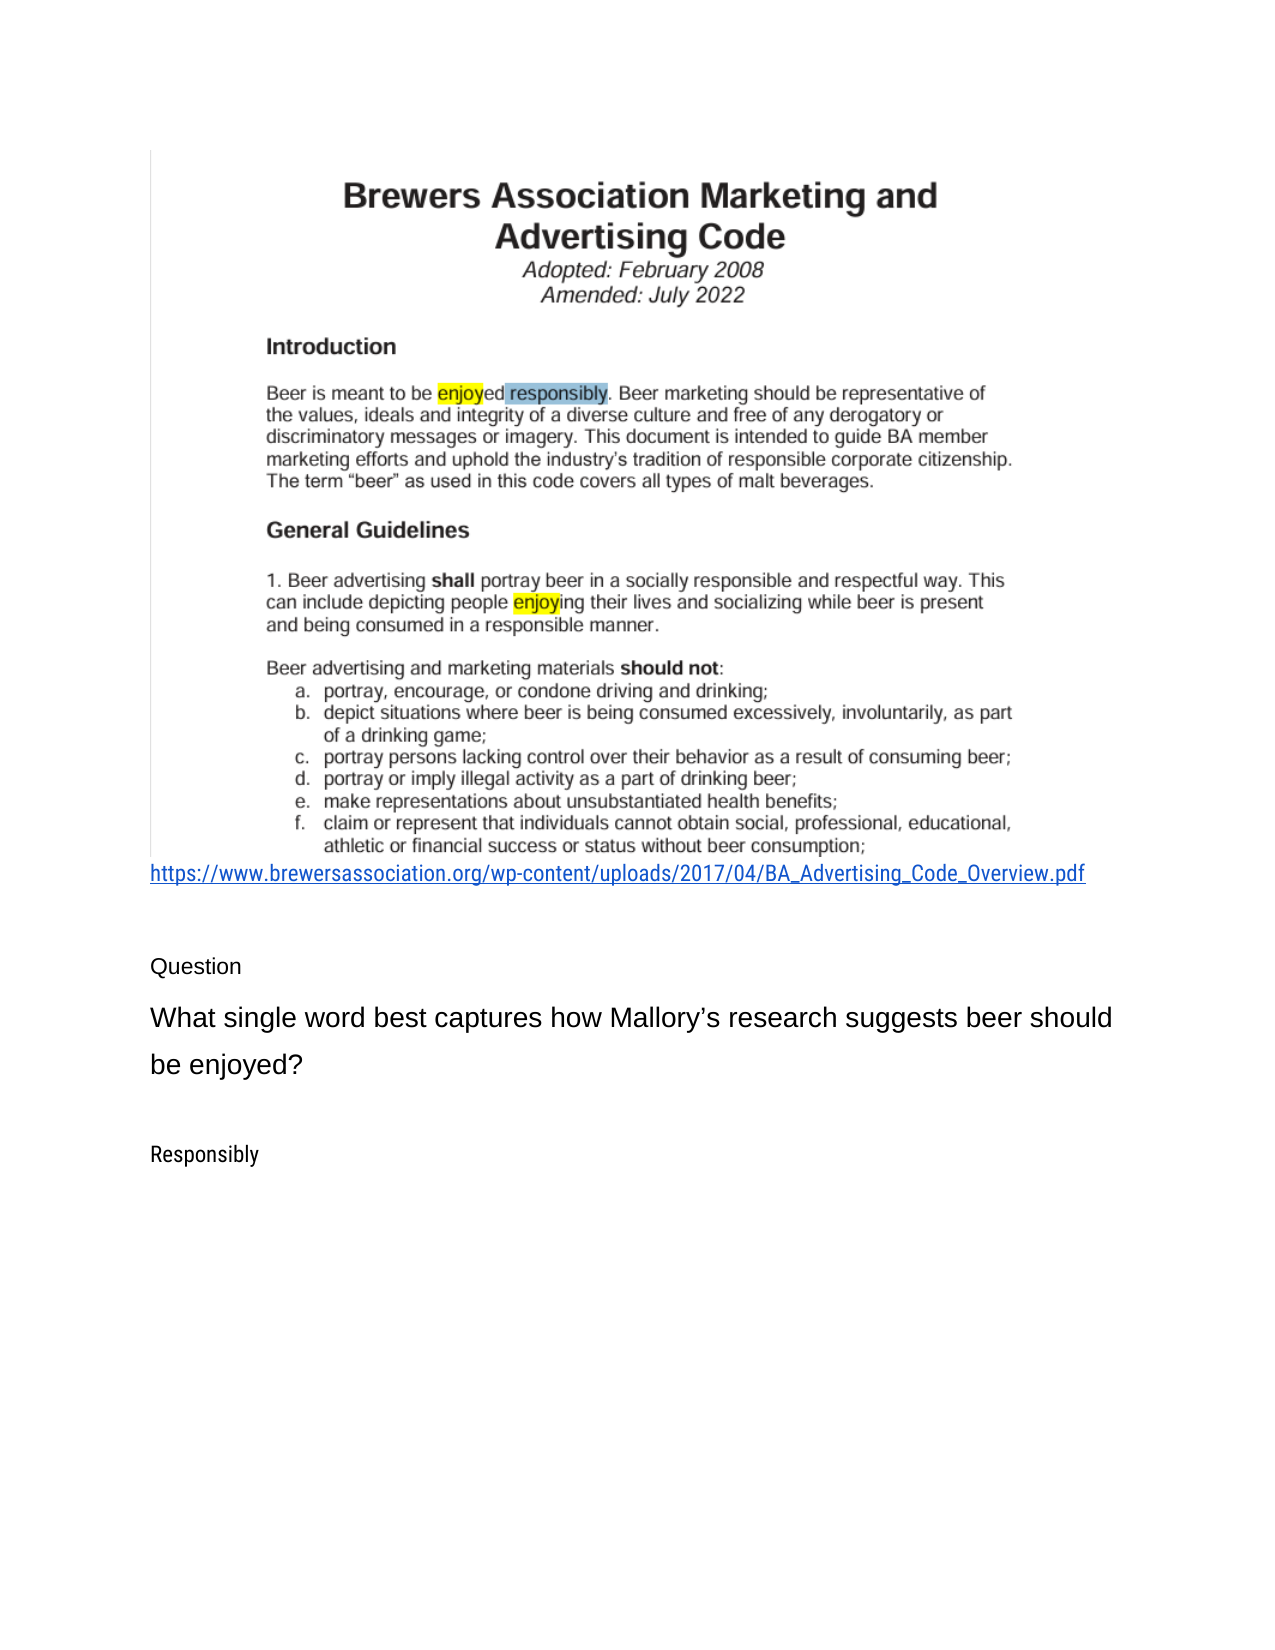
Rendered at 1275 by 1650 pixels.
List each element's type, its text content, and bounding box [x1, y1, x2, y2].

text https://www.brewersassociation.org/wp-content/uploads/2017/04/BA_Advertising_Code_Overview.pdf [150, 857, 1125, 887]
text Question [150, 953, 1125, 979]
picture [150, 150, 1125, 857]
text What single word best captures how Mallory’s research suggests beer should be enjoyed? [150, 1001, 1125, 1080]
text Responsibly [150, 1141, 1125, 1168]
